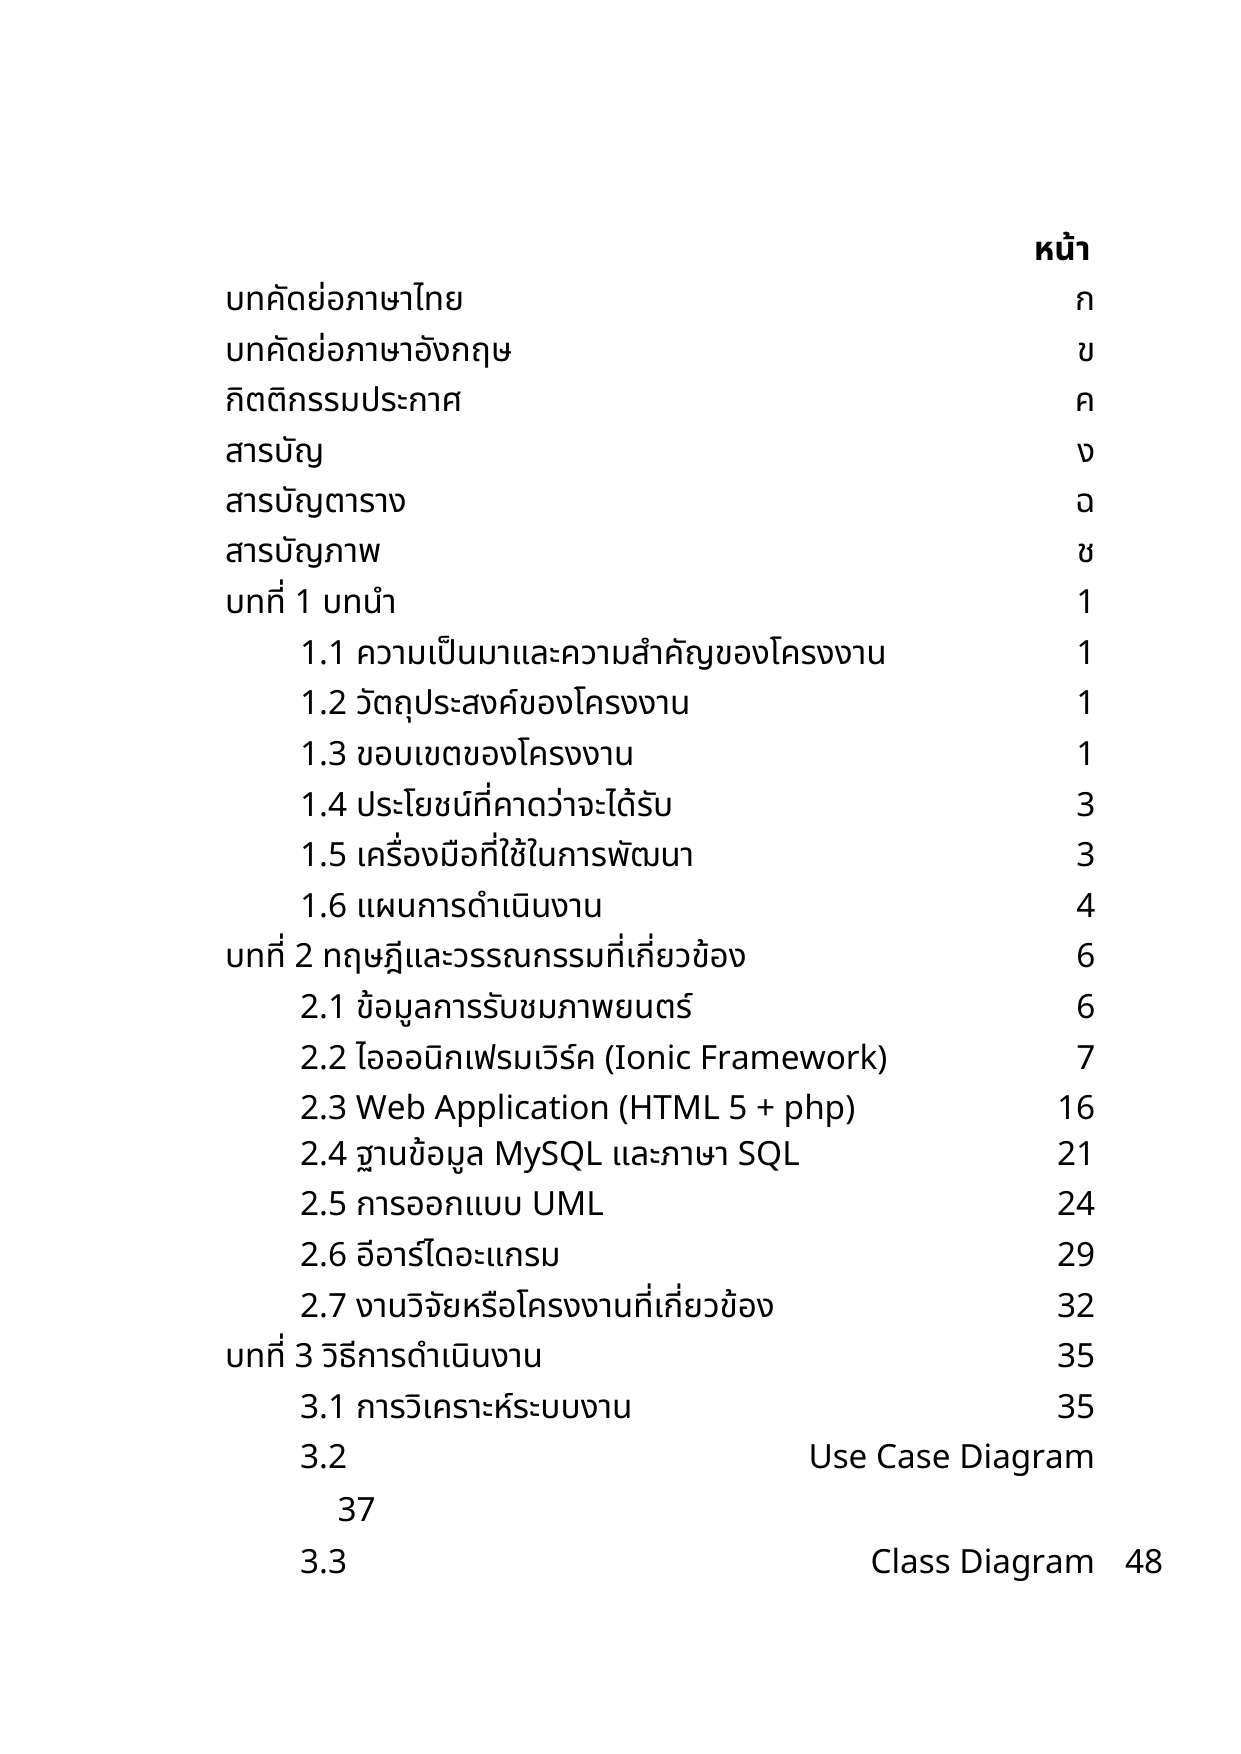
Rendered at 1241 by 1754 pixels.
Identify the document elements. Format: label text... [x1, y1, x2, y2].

text สารบัญภาพ ช [225, 527, 1090, 578]
text 2.1 ข้อมูลการรับชมภาพยนตร์ 6 [225, 983, 1090, 1033]
text บทที่ 2 ทฤษฎีและวรรณกรรมที่เกี่ยวข้อง 6 [225, 932, 1090, 983]
text 3.1 การวิเคราะห์ระบบงาน 35 [225, 1383, 1090, 1433]
text 2.7 งานวิจัยหรือโครงงานที่เกี่ยวข้อง 32 [300, 1281, 1090, 1332]
text 1.3 ขอบเขตของโครงงาน 1 [225, 730, 1090, 780]
text บทคัดย่อภาษาไทย ก [225, 275, 1090, 326]
text กิตติกรรมประกาศ ค [225, 376, 1090, 427]
text หน้า [225, 225, 1090, 275]
text บทคัดย่อภาษาอังกฤษ ข [225, 326, 1090, 376]
text 1.6 แผนการดำเนินงาน 4 [225, 882, 1090, 932]
text 1.5 เครื่องมือที่ใช้ในการพัฒนา 3 [225, 831, 1090, 882]
text 2.4 ฐานข้อมูล MySQL และภาษา SQL 21 [300, 1129, 1090, 1180]
text สารบัญ ง [225, 427, 1090, 477]
text 2.3 Web Application (HTML 5 + php) 16 [300, 1084, 1090, 1129]
list Use Case Diagram 37 [300, 1433, 1090, 1531]
text 2.5 การออกแบบ UML 24 [300, 1180, 1090, 1231]
text 2.6 อีอาร์ไดอะแกรม 29 [300, 1231, 1090, 1281]
text 1.1 ความเป็นมาและความสำคัญของโครงงาน 1 [225, 628, 1090, 679]
text 1.4 ประโยชน์ที่คาดว่าจะได้รับ 3 [225, 780, 1090, 831]
text บทที่ 3 วิธีการดำเนินงาน 35 [225, 1332, 1090, 1383]
text บทที่ 1 บทนำ 1 [225, 578, 1090, 628]
text 2.2 ไอออนิกเฟรมเวิร์ค (Ionic Framework) 7 [300, 1033, 1090, 1084]
text สารบัญตาราง ฉ [225, 477, 1090, 527]
text 1.2 วัตถุประสงค์ของโครงงาน 1 [225, 679, 1090, 730]
list Class Diagram 48 [300, 1538, 1240, 1583]
